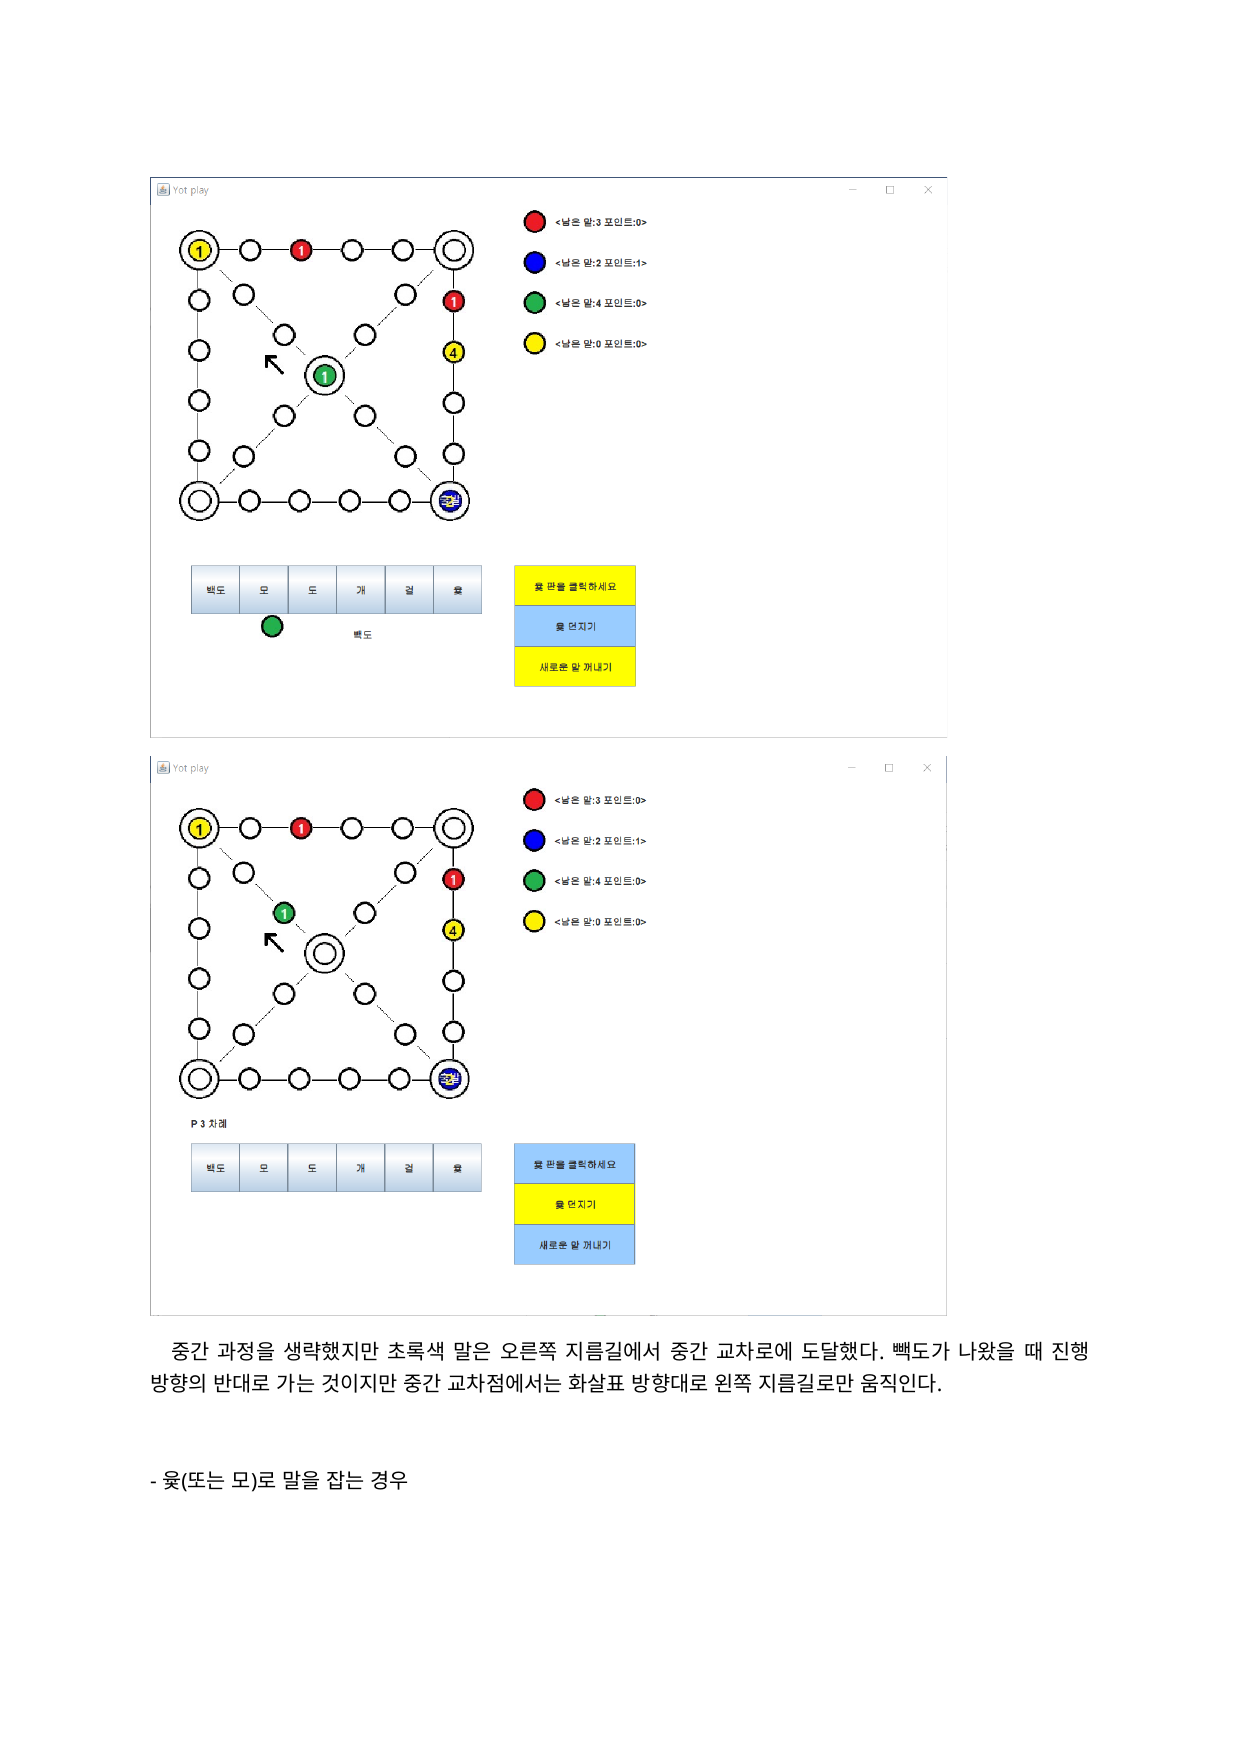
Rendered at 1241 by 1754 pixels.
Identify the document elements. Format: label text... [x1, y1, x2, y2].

picture [150, 177, 948, 738]
text - 윷(또는 모)로 말을 잡는 경우 [150, 1464, 1090, 1494]
text 중간 과정을 생략했지만 초록색 말은 오른쪽 지름길에서 중간 교차로에 도달했다. 빽도가 나왔을 때 진행 방향의 반대로 가는 것이지만 중간 교차점에서는 화살표 방향대로 왼쪽 지름길로만 움직인다. [150, 1335, 1090, 1398]
picture [150, 756, 947, 1316]
